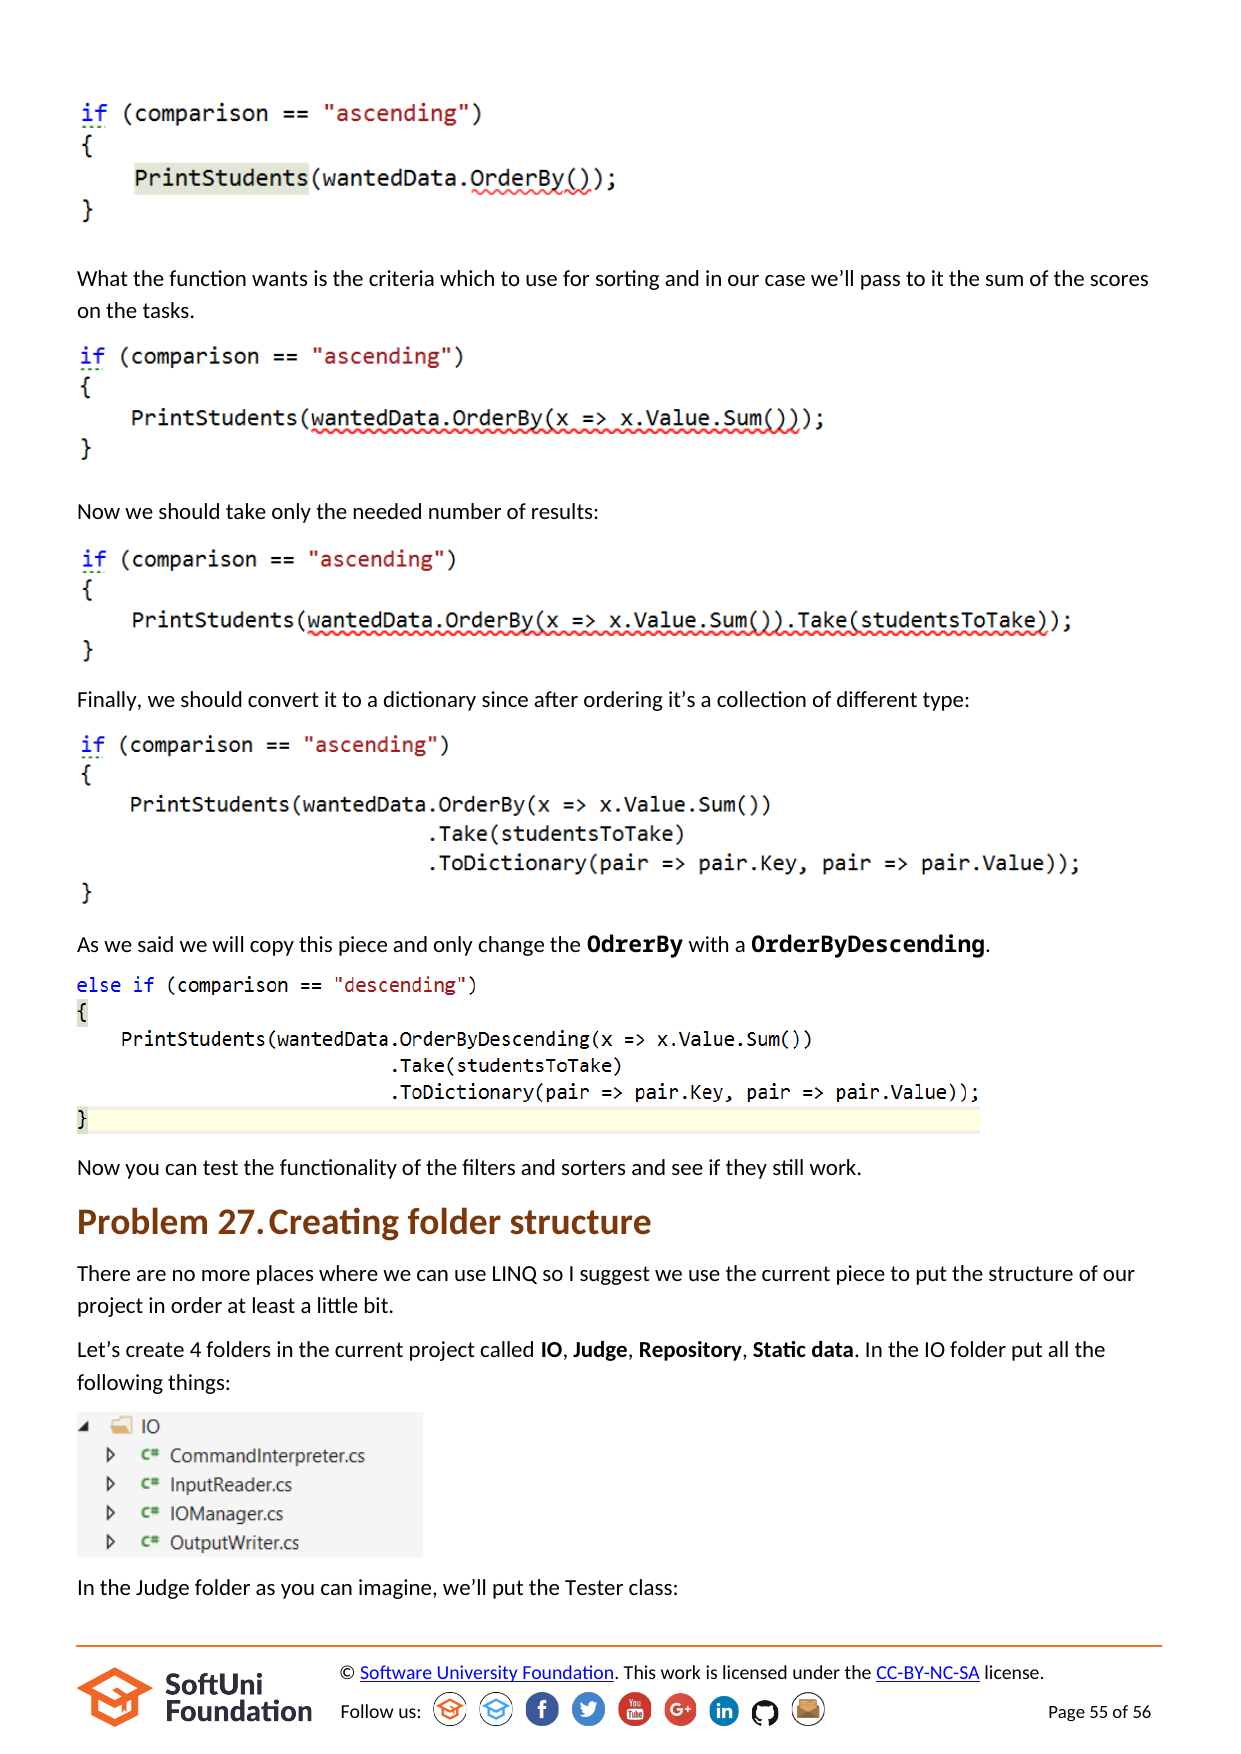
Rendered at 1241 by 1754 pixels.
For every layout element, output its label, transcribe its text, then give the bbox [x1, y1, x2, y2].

text Let’s create 4 folders in the current project called IO, Judge, Repository, Static data. In the IO folder put all the following things: [77, 1336, 1163, 1396]
picture [664, 1693, 697, 1726]
picture [76, 1667, 312, 1727]
picture [433, 1692, 467, 1726]
picture [730, 1696, 739, 1705]
picture [76, 341, 863, 461]
picture [709, 1696, 718, 1705]
picture [723, 1708, 732, 1717]
picture [525, 1692, 559, 1726]
text Now you can test the functionality of the filters and sorters and see if they still work. [77, 1153, 1163, 1181]
picture [76, 1412, 424, 1557]
text In the Judge folder as you can imagine, we’ll put the Tester class: [77, 1573, 1163, 1601]
picture [752, 1700, 779, 1726]
picture [76, 976, 981, 1137]
text As we said we will copy this piece and only change the OdrerBy with a OrderByDescending. [77, 927, 1163, 959]
picture [618, 1692, 652, 1726]
subtitle Creating folder structure [77, 1198, 1163, 1243]
picture [709, 1717, 718, 1726]
text There are no more places where we can use LINQ so I suggest we use the current piece to put the structure of our project in order at least a little bit. [77, 1259, 1163, 1319]
picture [791, 1692, 825, 1726]
picture [572, 1692, 605, 1726]
picture [76, 729, 1111, 911]
picture [76, 542, 1096, 669]
text Finally, we should convert it to a dictionary since after ordering it’s a collection of different type: [77, 685, 1163, 713]
picture [479, 1692, 513, 1726]
picture [76, 95, 665, 229]
picture [730, 1717, 739, 1726]
